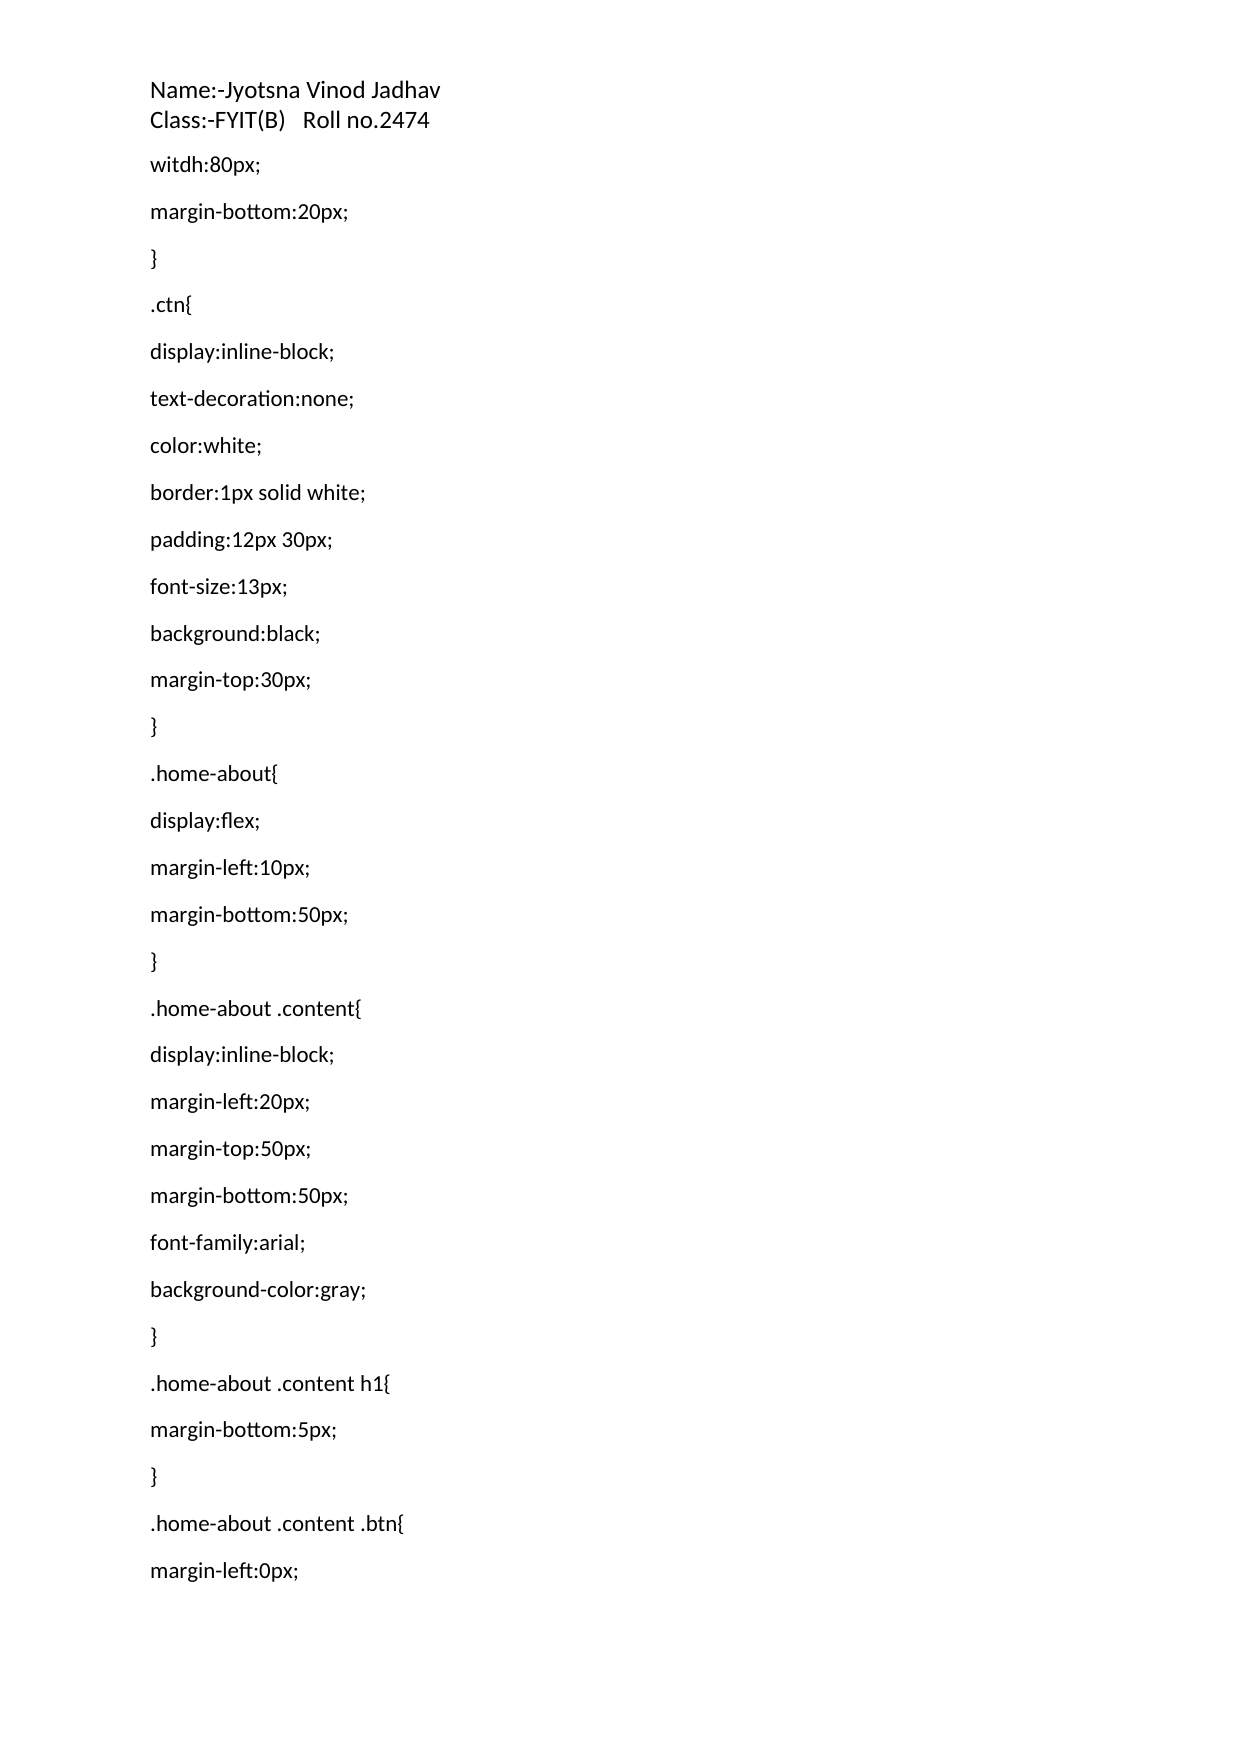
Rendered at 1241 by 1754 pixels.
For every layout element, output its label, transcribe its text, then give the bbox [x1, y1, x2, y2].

text font-size:13px; [150, 572, 1090, 600]
text margin-left:10px; [150, 853, 1090, 881]
text margin-top:30px; [150, 666, 1090, 694]
text .home-about .content .btn{ [150, 1509, 1090, 1537]
text font-family:arial; [150, 1228, 1090, 1256]
text .home-about{ [150, 759, 1090, 787]
text margin-left:0px; [150, 1556, 1090, 1584]
text margin-bottom:20px; [150, 197, 1090, 225]
text witdh:80px; [150, 150, 1090, 178]
text } [150, 712, 1090, 741]
text } [150, 244, 1090, 272]
text } [150, 1462, 1090, 1491]
text text-decoration:none; [150, 384, 1090, 412]
text display:inline-block; [150, 337, 1090, 366]
text margin-bottom:50px; [150, 900, 1090, 928]
text .ctn{ [150, 291, 1090, 319]
text background-color:gray; [150, 1275, 1090, 1303]
text .home-about .content{ [150, 994, 1090, 1022]
text border:1px solid white; [150, 478, 1090, 506]
text padding:12px 30px; [150, 525, 1090, 553]
text margin-bottom:5px; [150, 1416, 1090, 1444]
text } [150, 947, 1090, 975]
text margin-bottom:50px; [150, 1181, 1090, 1209]
text margin-left:20px; [150, 1087, 1090, 1116]
text display:inline-block; [150, 1041, 1090, 1069]
text color:white; [150, 431, 1090, 459]
text background:black; [150, 619, 1090, 647]
text margin-top:50px; [150, 1134, 1090, 1162]
text .home-about .content h1{ [150, 1369, 1090, 1397]
text } [150, 1322, 1090, 1350]
text display:flex; [150, 806, 1090, 834]
